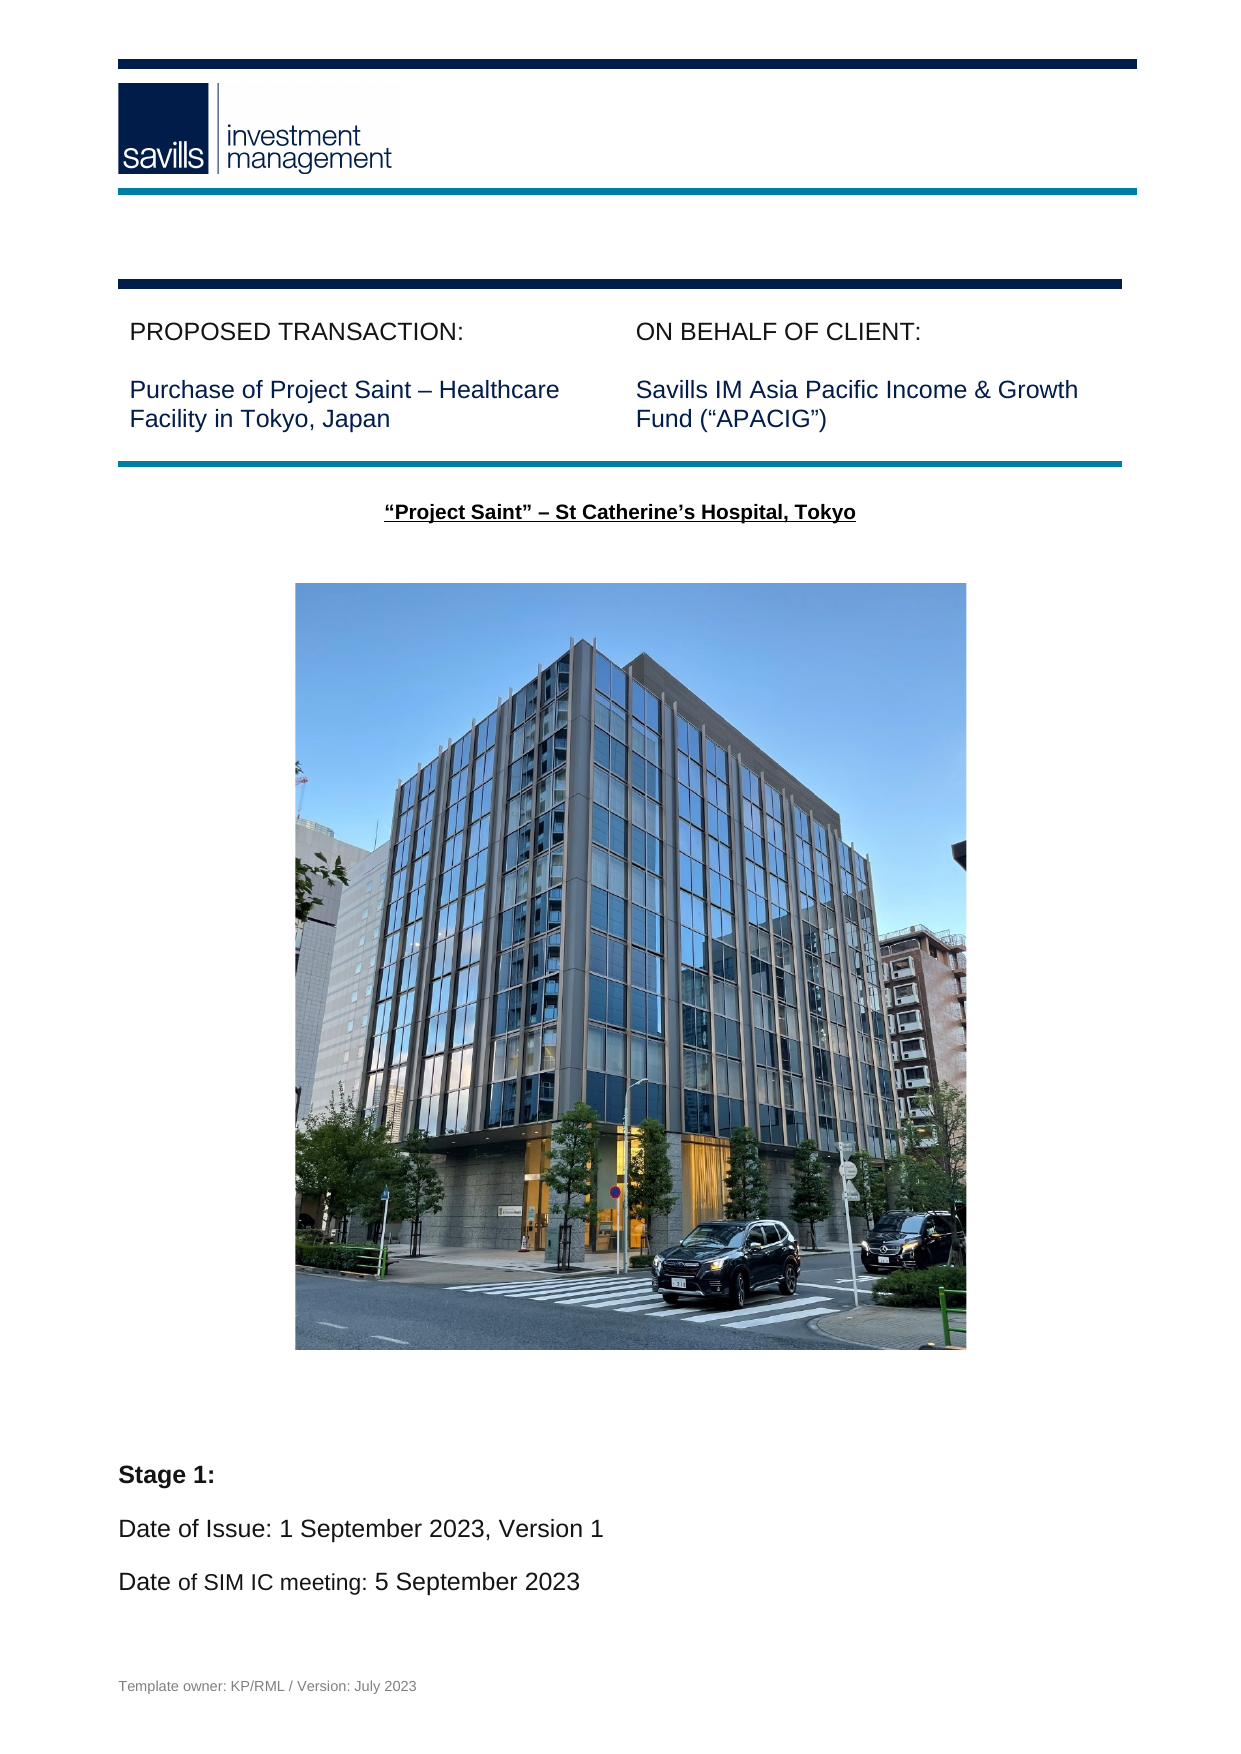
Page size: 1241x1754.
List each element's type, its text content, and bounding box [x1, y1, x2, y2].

table_header ON BEHALF OF CLIENT: Savills IM Asia Pacific Income & Growth Fund (“APACIG”) [624, 289, 1122, 461]
picture [118, 83, 401, 174]
table_header PROPOSED TRANSACTION: Purchase of Project Saint – Healthcare Facility in Tokyo, Japan [118, 289, 624, 461]
text Stage 1: [118, 1460, 1122, 1488]
picture [295, 583, 967, 1350]
text Date of SIM IC meeting: 5 September 2023 [118, 1567, 1122, 1596]
text Date of Issue: 1 September 2023, Version 1 [118, 1513, 1122, 1542]
text “Project Saint” – St Catherine’s Hospital, Tokyo [118, 496, 1122, 526]
